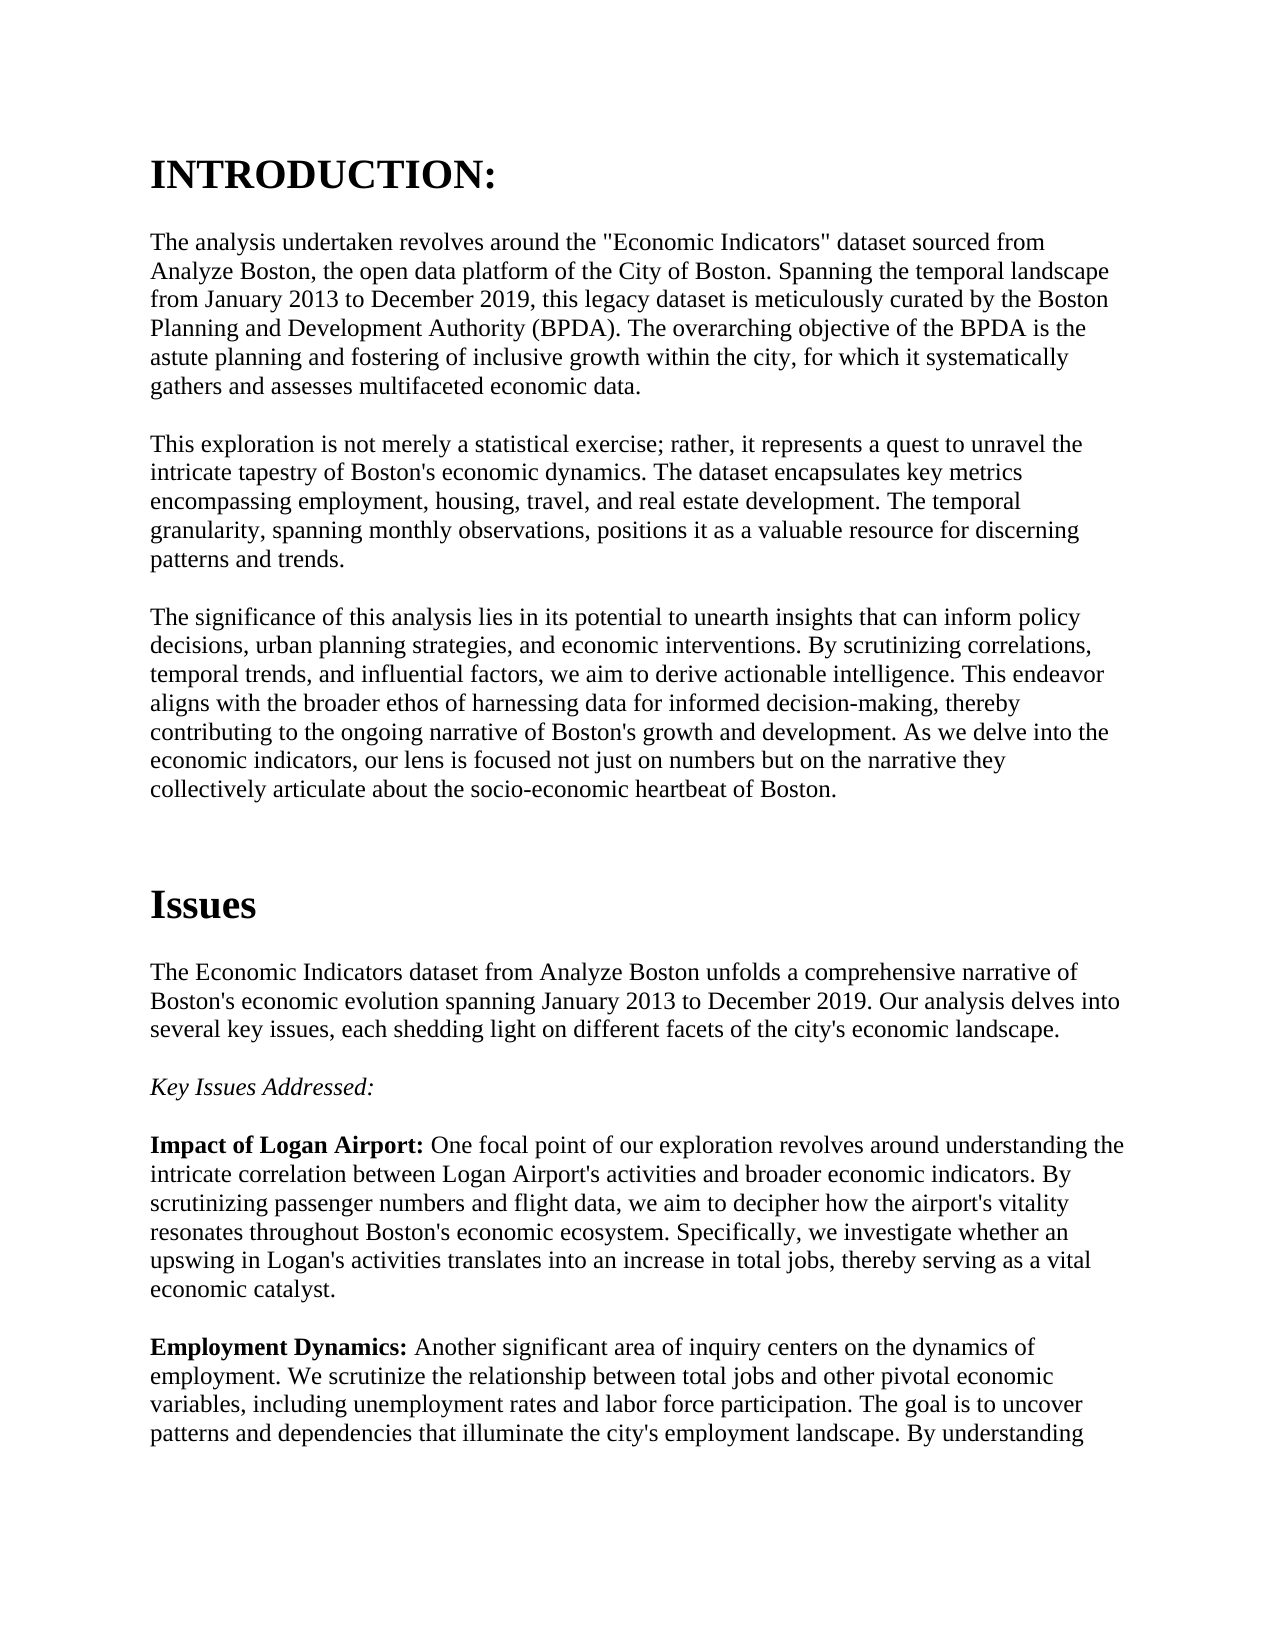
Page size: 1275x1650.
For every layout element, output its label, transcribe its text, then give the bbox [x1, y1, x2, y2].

text The significance of this analysis lies in its potential to unearth insights that can inform policy decisions, urban planning strategies, and economic interventions. By scrutinizing correlations, temporal trends, and influential factors, we aim to derive actionable intelligence. This endeavor aligns with the broader ethos of harnessing data for informed decision-making, thereby contributing to the ongoing narrative of Boston's growth and development. As we delve into the economic indicators, our lens is focused not just on numbers but on the narrative they collectively articulate about the socio-economic heartbeat of Boston. [150, 602, 1125, 803]
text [150, 1332, 1125, 1447]
text INTRODUCTION: [150, 150, 1125, 198]
text Impact of Logan Airport: One focal point of our exploration revolves around understanding the intricate correlation between Logan Airport's activities and broader economic indicators. By scrutinizing passenger numbers and flight data, we aim to decipher how the airport's vitality resonates throughout Boston's economic ecosystem. Specifically, we investigate whether an upswing in Logan's activities translates into an increase in total jobs, thereby serving as a vital economic catalyst. [150, 1130, 1125, 1303]
text Issues [150, 832, 1125, 928]
text The analysis undertaken revolves around the "Economic Indicators" dataset sourced from Analyze Boston, the open data platform of the City of Boston. Spanning the temporal landscape from January 2013 to December 2019, this legacy dataset is meticulously curated by the Boston Planning and Development Authority (BPDA). The overarching objective of the BPDA is the astute planning and fostering of inclusive growth within the city, for which it systematically gathers and assesses multifaceted economic data. [150, 227, 1125, 399]
text The Economic Indicators dataset from Analyze Boston unfolds a comprehensive narrative of Boston's economic evolution spanning January 2013 to December 2019. Our analysis delves into several key issues, each shedding light on different facets of the city's economic landscape. [150, 957, 1125, 1043]
text Key Issues Addressed: [150, 1072, 1125, 1101]
text This exploration is not merely a statistical exercise; rather, it represents a quest to unravel the intricate tapestry of Boston's economic dynamics. The dataset encapsulates key metrics encompassing employment, housing, travel, and real estate development. The temporal granularity, spanning monthly observations, positions it as a valuable resource for discerning patterns and trends. [150, 429, 1125, 572]
